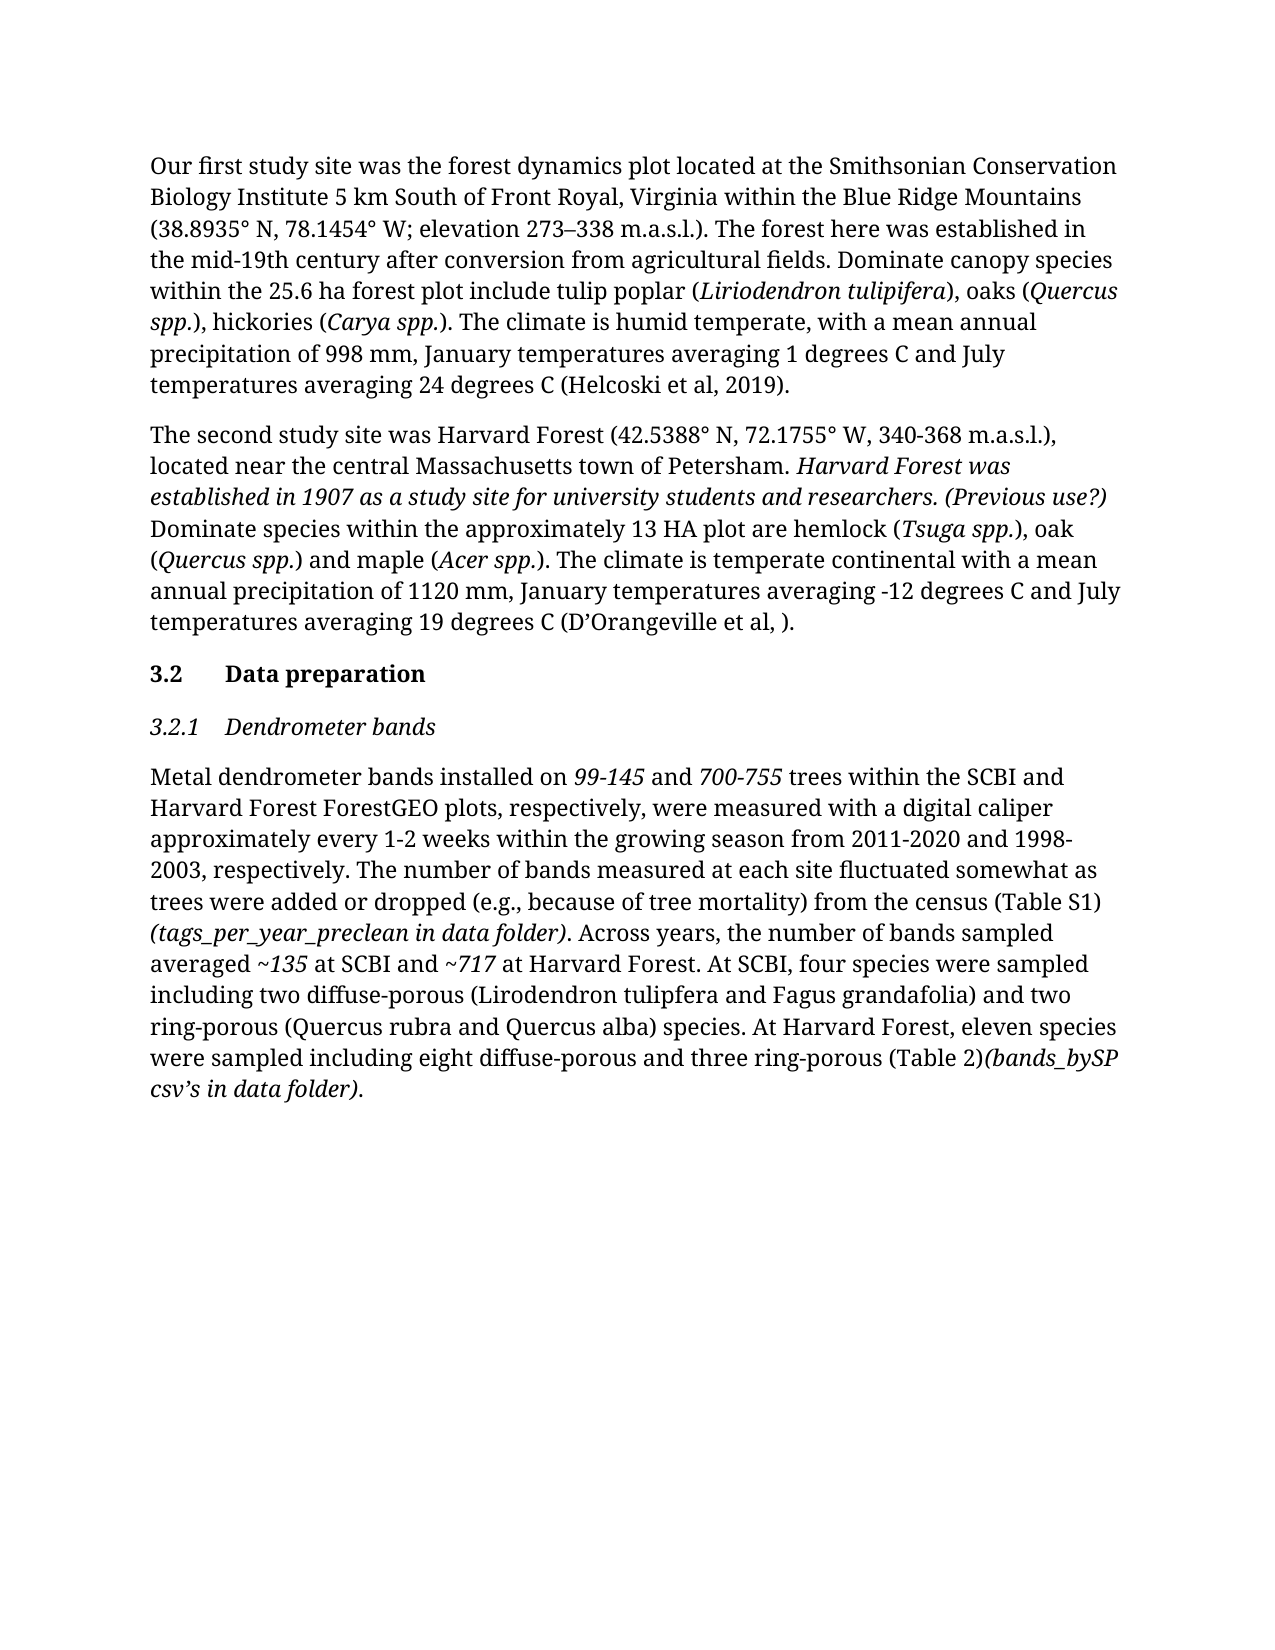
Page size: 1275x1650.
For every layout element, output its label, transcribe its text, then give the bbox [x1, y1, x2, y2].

subtitle 3.2 Data preparation [150, 658, 1125, 689]
text Metal dendrometer bands installed on 99-145 and 700-755 trees within the SCBI and Harvard Forest ForestGEO plots, respectively, were measured with a digital caliper approximately every 1-2 weeks within the growing season from 2011-2020 and 1998-2003, respectively. The number of bands measured at each site fluctuated somewhat as trees were added or dropped (e.g., because of tree mortality) from the census (Table S1) (tags_per_year_preclean in data folder). Across years, the number of bands sampled averaged ~135 at SCBI and ~717 at Harvard Forest. At SCBI, four species were sampled including two diffuse-porous (Lirodendron tulipfera and Fagus grandafolia) and two ring-porous (Quercus rubra and Quercus alba) species. At Harvard Forest, eleven species were sampled including eight diffuse-porous and three ring-porous (Table 2)(bands_bySP csv’s in data folder). [150, 760, 1125, 1104]
text Our first study site was the forest dynamics plot located at the Smithsonian Conservation Biology Institute 5 km South of Front Royal, Virginia within the Blue Ridge Mountains (38.8935° N, 78.1454° W; elevation 273–338 m.a.s.l.). The forest here was established in the mid-19th century after conversion from agricultural fields. Dominate canopy species within the 25.6 ha forest plot include tulip poplar (Liriodendron tulipifera), oaks (Quercus spp.), hickories (Carya spp.). The climate is humid temperate, with a mean annual precipitation of 998 mm, January temperatures averaging 1 degrees C and July temperatures averaging 24 degrees C (Helcoski et al, 2019). [150, 150, 1125, 400]
text The second study site was Harvard Forest (42.5388° N, 72.1755° W, 340-368 m.a.s.l.), located near the central Massachusetts town of Petersham. Harvard Forest was established in 1907 as a study site for university students and researchers. (Previous use?) Dominate species within the approximately 13 HA plot are hemlock (Tsuga spp.), oak (Quercus spp.) and maple (Acer spp.). The climate is temperate continental with a mean annual precipitation of 1120 mm, January temperatures averaging -12 degrees C and July temperatures averaging 19 degrees C (D’Orangeville et al, ). [150, 419, 1125, 637]
subtitle 3.2.1 Dendrometer bands [150, 710, 1125, 742]
